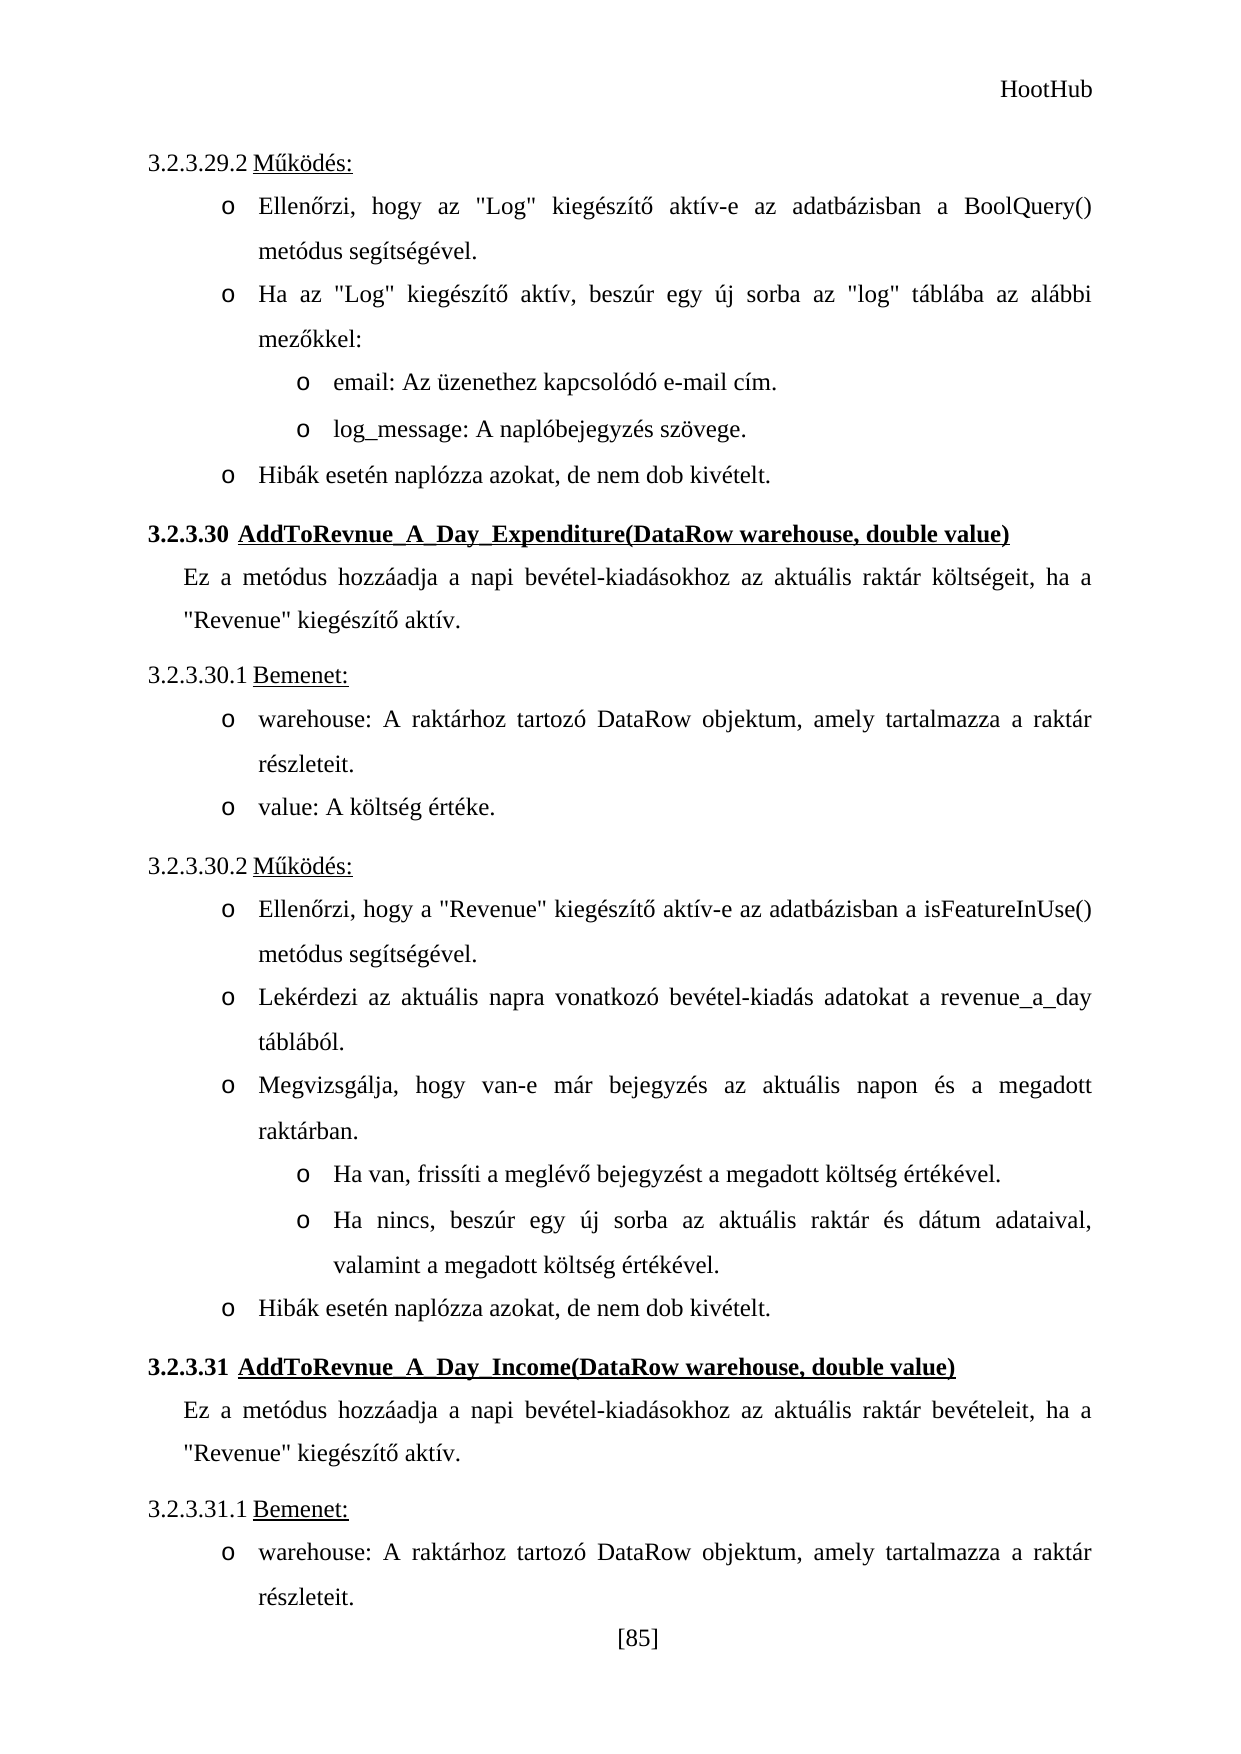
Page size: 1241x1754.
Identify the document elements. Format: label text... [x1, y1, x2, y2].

list warehouse: A raktárhoz tartozó DataRow objektum, amely tartalmazza a raktár részleteit. [221, 1537, 1093, 1611]
list Lekérdezi az aktuális napra vonatkozó bevétel-kiadás adatokat a revenue_a_day táblából. [221, 982, 1093, 1056]
list email: Az üzenethez kapcsolódó e-mail cím. [296, 367, 1093, 398]
list Megvizsgálja, hogy van-e már bejegyzés az aktuális napon és a megadott raktárban. [221, 1071, 1093, 1144]
subtitle Bemenet: [148, 1494, 1093, 1523]
list warehouse: A raktárhoz tartozó DataRow objektum, amely tartalmazza a raktár részleteit. [221, 704, 1093, 778]
text Ez a metódus hozzáadja a napi bevétel-kiadásokhoz az aktuális raktár bevételeit, ha a "Revenue" kiegészítő aktív. [183, 1395, 1093, 1467]
subtitle Működés: [148, 851, 1093, 879]
list Ha az "Log" kiegészítő aktív, beszúr egy új sorba az "log" táblába az alábbi mezőkkel: [221, 279, 1093, 353]
list Ellenőrzi, hogy a "Revenue" kiegészítő aktív-e az adatbázisban a isFeatureInUse() metódus segítségével. [221, 894, 1093, 968]
list Ha van, frissíti a meglévő bejegyzést a megadott költség értékével. [296, 1159, 1093, 1190]
list Ha nincs, beszúr egy új sorba az aktuális raktár és dátum adataival, valamint a megadott költség értékével. [296, 1205, 1093, 1279]
subtitle AddToRevnue_A_Day_Income(DataRow warehouse, double value) [148, 1352, 1093, 1381]
text Ez a metódus hozzáadja a napi bevétel-kiadásokhoz az aktuális raktár költségeit, ha a "Revenue" kiegészítő aktív. [183, 562, 1093, 634]
list log_message: A naplóbejegyzés szövege. [296, 414, 1093, 444]
list Ellenőrzi, hogy az "Log" kiegészítő aktív-e az adatbázisban a BoolQuery() metódus segítségével. [221, 191, 1093, 265]
list value: A költség értéke. [221, 792, 1093, 823]
list Hibák esetén naplózza azokat, de nem dob kivételt. [221, 460, 1093, 491]
list Hibák esetén naplózza azokat, de nem dob kivételt. [221, 1293, 1093, 1324]
subtitle Bemenet: [148, 661, 1093, 689]
subtitle Működés: [148, 148, 1093, 176]
subtitle AddToRevnue_A_Day_Expenditure(DataRow warehouse, double value) [148, 519, 1093, 547]
